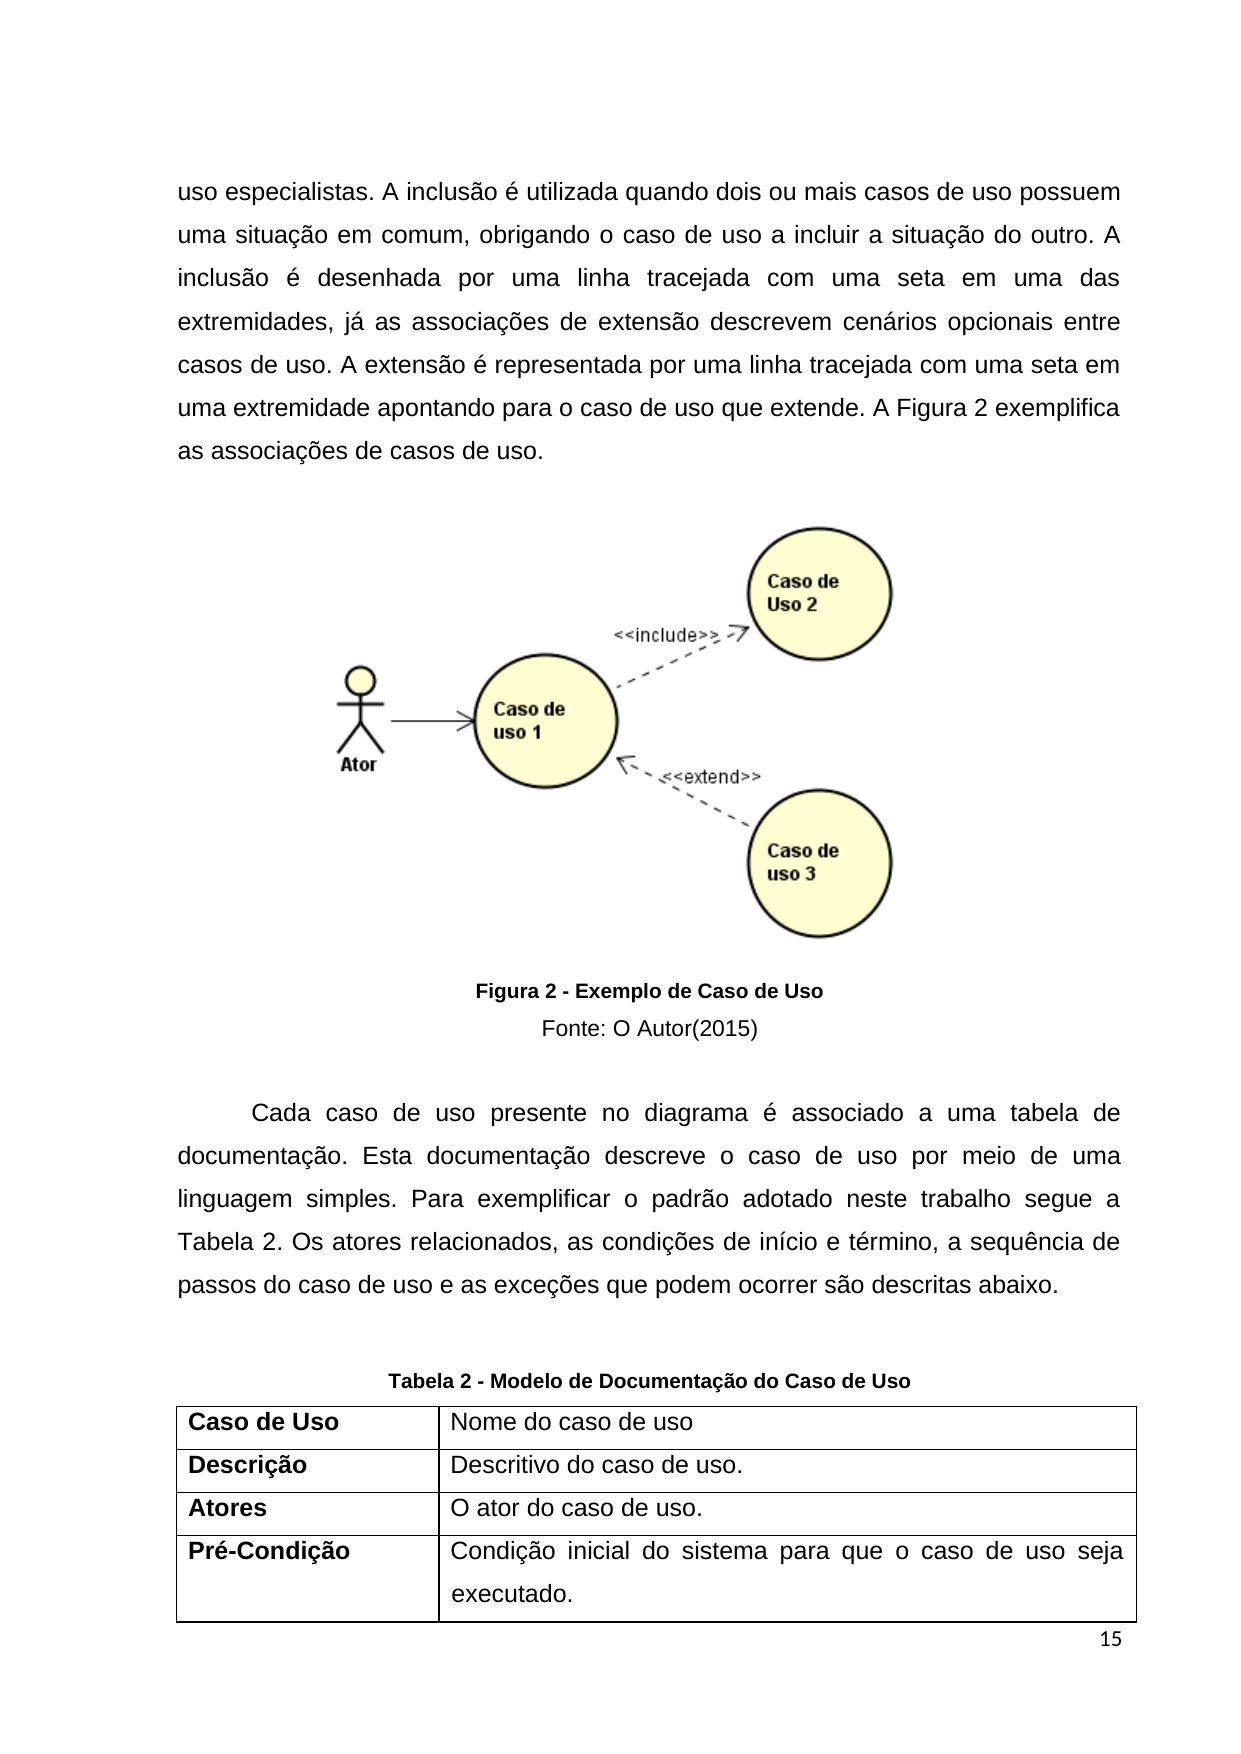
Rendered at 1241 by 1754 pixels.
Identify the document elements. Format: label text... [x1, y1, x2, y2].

text Figura 2 - Exemplo de Caso de Uso [177, 979, 1122, 1003]
table_cell Condição inicial do sistema para que o caso de uso seja executado. [440, 1536, 1136, 1621]
table_header Caso de Uso [177, 1407, 438, 1449]
text Fonte: O Autor(2015) [177, 1015, 1122, 1042]
table_cell Descrição [177, 1450, 438, 1492]
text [177, 177, 1122, 465]
text Tabela 2 - Modelo de Documentação do Caso de Uso [177, 1369, 1122, 1393]
table_header Nome do caso de uso [440, 1407, 1136, 1449]
table_cell Atores [177, 1493, 438, 1535]
table_cell Pré-Condição [177, 1536, 438, 1621]
table_cell O ator do caso de uso. [440, 1493, 1136, 1535]
table_cell Descritivo do caso de uso. [440, 1450, 1136, 1492]
text Cada caso de uso presente no diagrama é associado a uma tabela de documentação. Esta documentação descreve o caso de uso por meio de uma linguagem simples. Para exemplificar o padrão adotado neste trabalho segue a Tabela 2. Os atores relacionados, as condições de início e término, a sequência de passos do caso de uso e as exceções que podem ocorrer são descritas abaixo. [177, 1098, 1122, 1299]
picture [310, 522, 989, 953]
